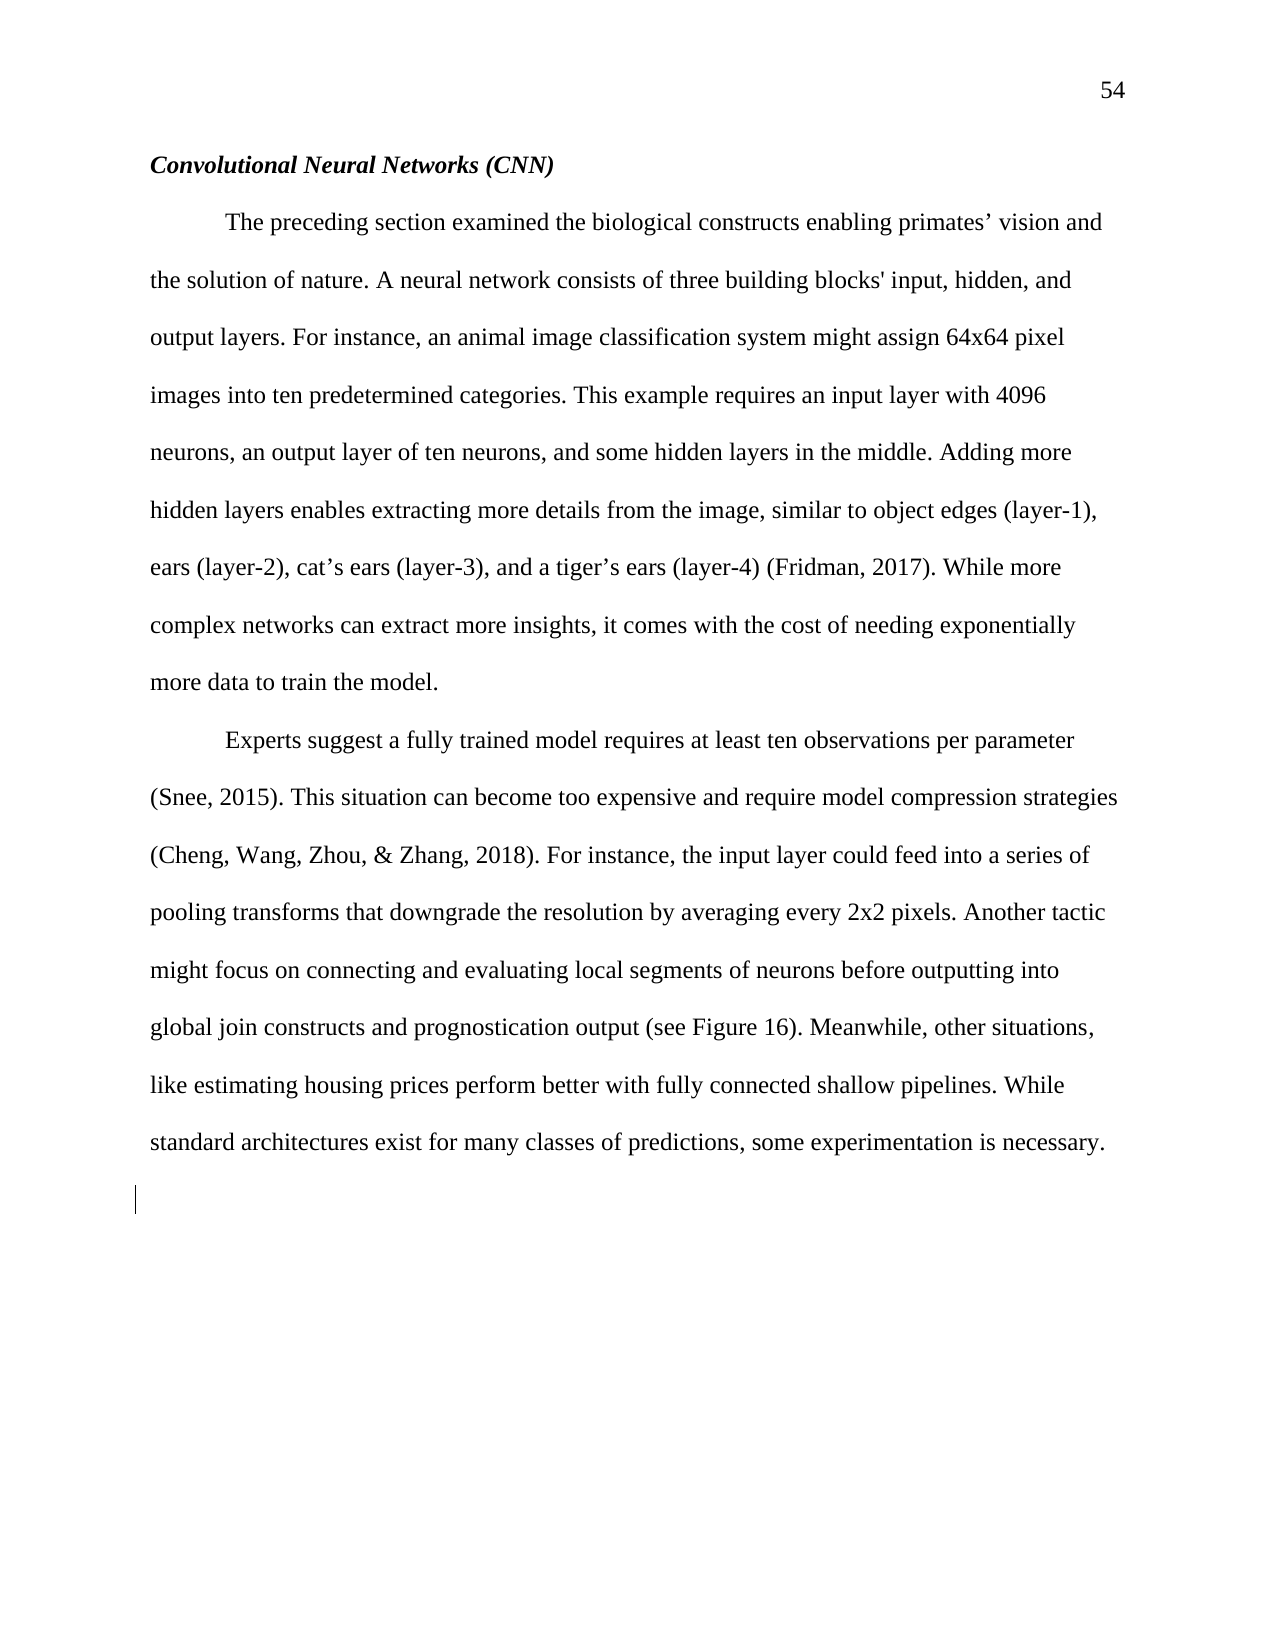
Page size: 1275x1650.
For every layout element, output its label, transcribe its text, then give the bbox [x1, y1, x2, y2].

text Experts suggest a fully trained model requires at least ten observations per parameter. This situation can become too expensive and require model compression strategies. For instance, the input layer could feed into a series of pooling transforms that downgrade the resolution by averaging every 2x2 pixels. Another tactic might focus on connecting and evaluating local segments of neurons before outputting into global join constructs and prognostication output (see Figure 16). Meanwhile, other situations, like estimating housing prices perform better with fully connected shallow pipelines. While standard architectures exist for many classes of predictions, some experimentation is necessary. [150, 725, 1125, 1156]
text The preceding section examined the biological constructs enabling primates’ vision and the solution of nature. A neural network consists of three building blocks' input, hidden, and output layers. For instance, an animal image classification system might assign 64x64 pixel images into ten predetermined categories. This example requires an input layer with 4096 neurons, an output layer of ten neurons, and some hidden layers in the middle. Adding more hidden layers enables extracting more details from the image, similar to object edges (layer-1), ears (layer-2), cat’s ears (layer-3), and a tiger’s ears (layer-4). While more complex networks can extract more insights, it comes with the cost of needing exponentially more data to train the model. [150, 207, 1125, 696]
subtitle Convolutional Neural Networks (CNN) [150, 150, 1125, 179]
